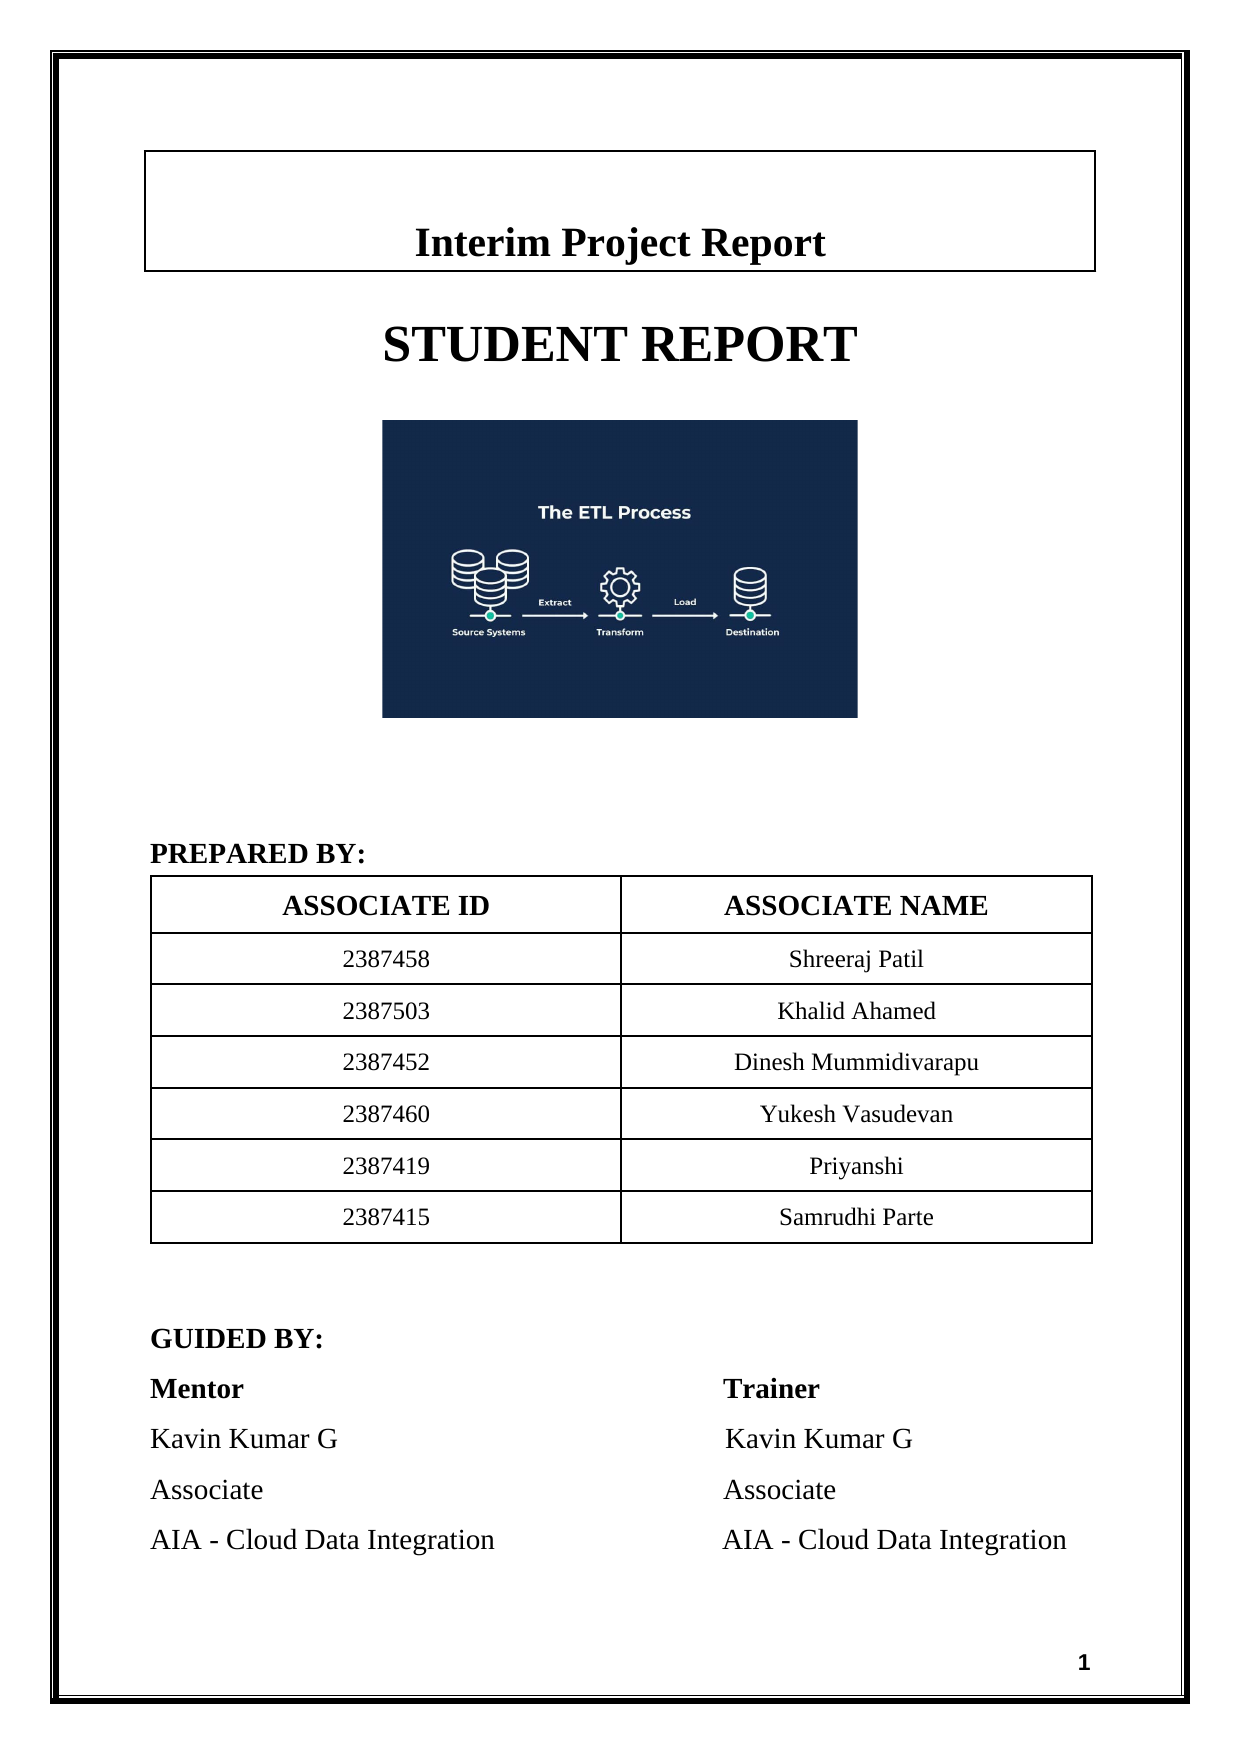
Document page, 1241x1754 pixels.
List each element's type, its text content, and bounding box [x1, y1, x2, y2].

table_cell Yukesh Vasudevan [622, 1089, 1091, 1138]
table_cell 2387415 [152, 1192, 620, 1242]
table_cell Shreeraj Patil [622, 934, 1091, 983]
table_cell Priyanshi [622, 1140, 1091, 1190]
table_cell 2387452 [152, 1037, 620, 1087]
text PREPARED BY: [150, 837, 1090, 870]
table_cell Samrudhi Parte [622, 1192, 1091, 1242]
title Interim Project Report [146, 211, 1094, 270]
table_header ASSOCIATE ID [152, 877, 620, 932]
text STUDENT REPORT [150, 313, 1090, 373]
table_cell Dinesh Mummidivarapu [622, 1037, 1091, 1087]
picture [382, 420, 858, 718]
table_cell Khalid Ahamed [622, 985, 1091, 1035]
table_cell 2387458 [152, 934, 620, 983]
text Kavin Kumar G Kavin Kumar G [150, 1421, 1090, 1455]
text Associate Associate [150, 1472, 1090, 1505]
table_cell 2387419 [152, 1140, 620, 1190]
table_cell 2387460 [152, 1089, 620, 1138]
table_header ASSOCIATE NAME [622, 877, 1091, 932]
text AIA - Cloud Data Integration AIA - Cloud Data Integration [150, 1522, 1090, 1556]
text Mentor Trainer [150, 1371, 1090, 1405]
text GUIDED BY: [150, 1321, 1090, 1354]
table_cell 2387503 [152, 985, 620, 1035]
